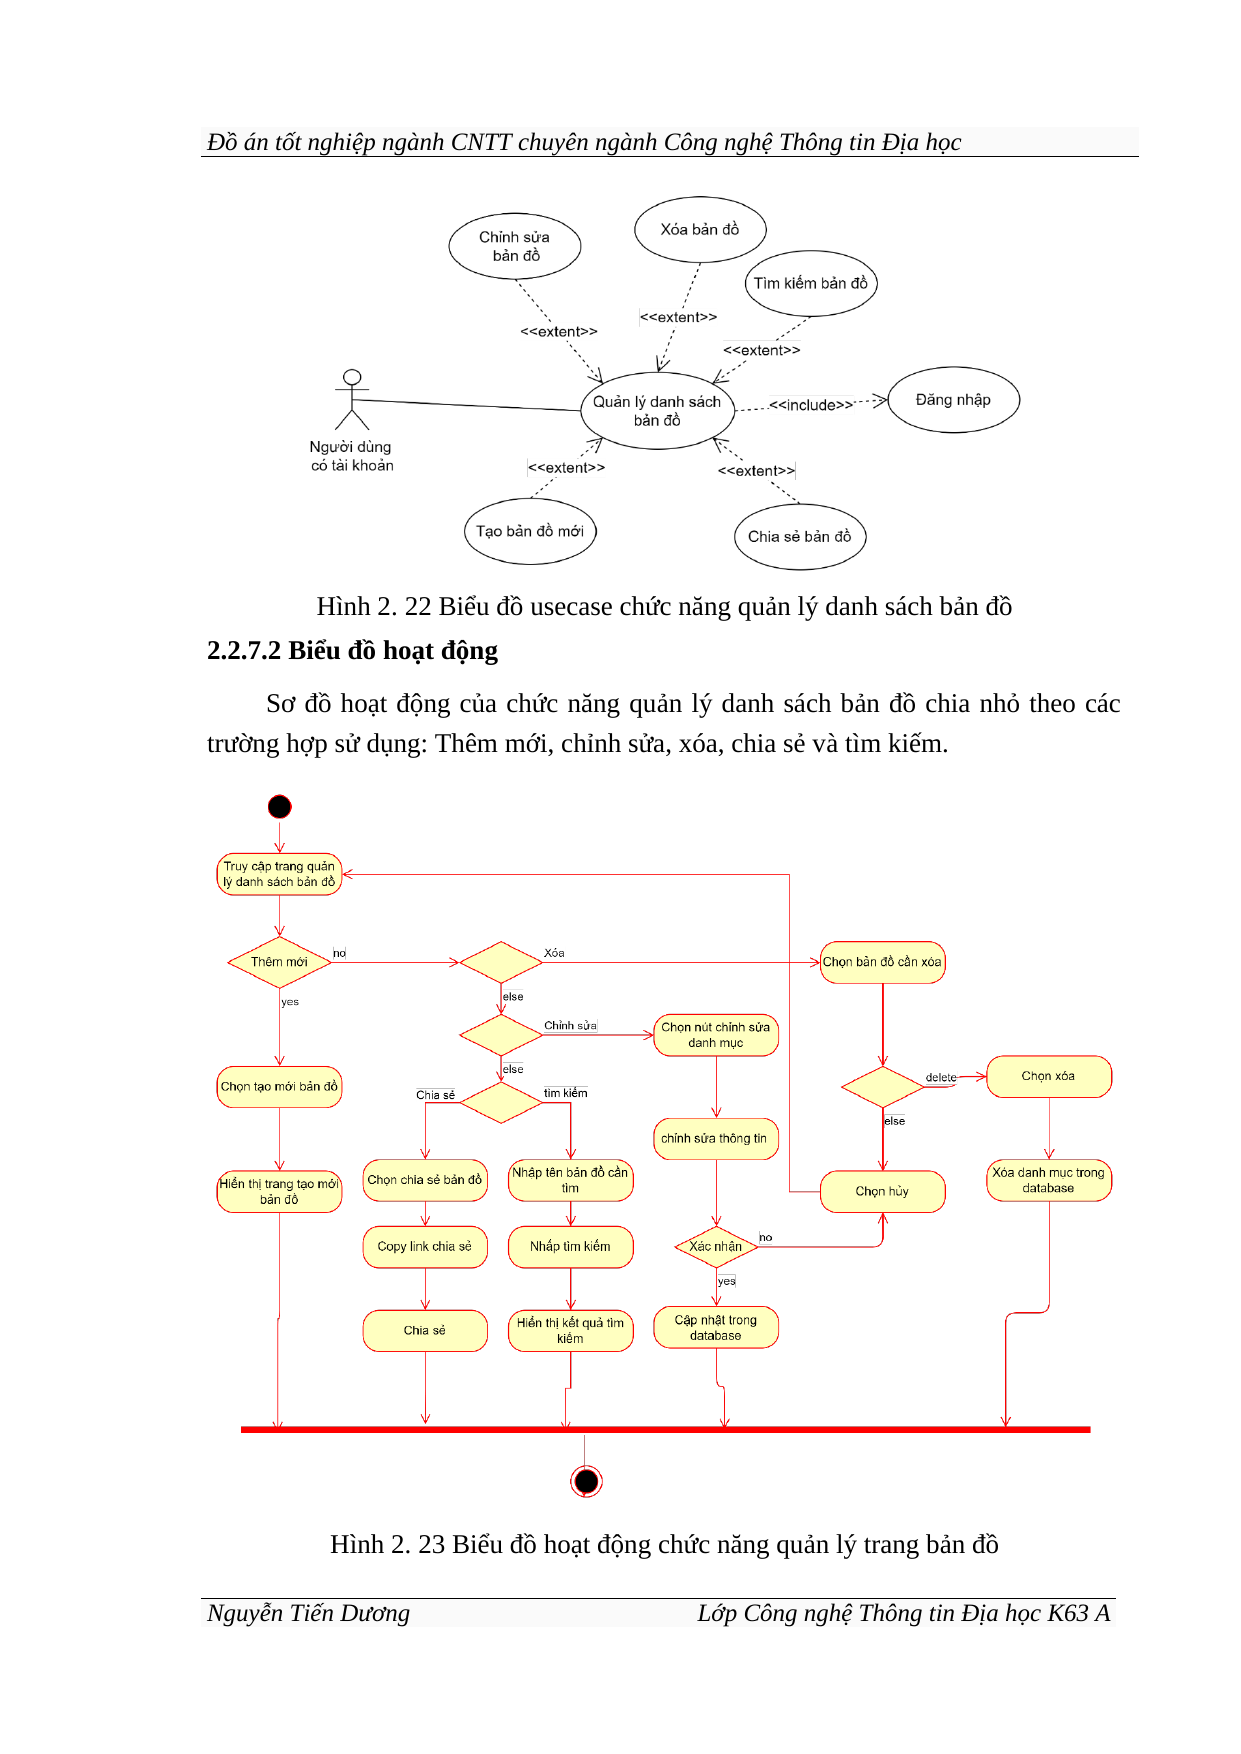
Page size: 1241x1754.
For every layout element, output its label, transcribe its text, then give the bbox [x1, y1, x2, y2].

text Sơ đồ hoạt động của chức năng quản lý danh sách bản đồ chia nhỏ theo các trường hợp sử dụng: Thêm mới, chỉnh sửa, xóa, chia sẻ và tìm kiếm. [207, 687, 1122, 758]
picture [298, 185, 1031, 581]
picture [206, 780, 1123, 1519]
subtitle Biểu đồ hoạt động [207, 634, 1122, 665]
